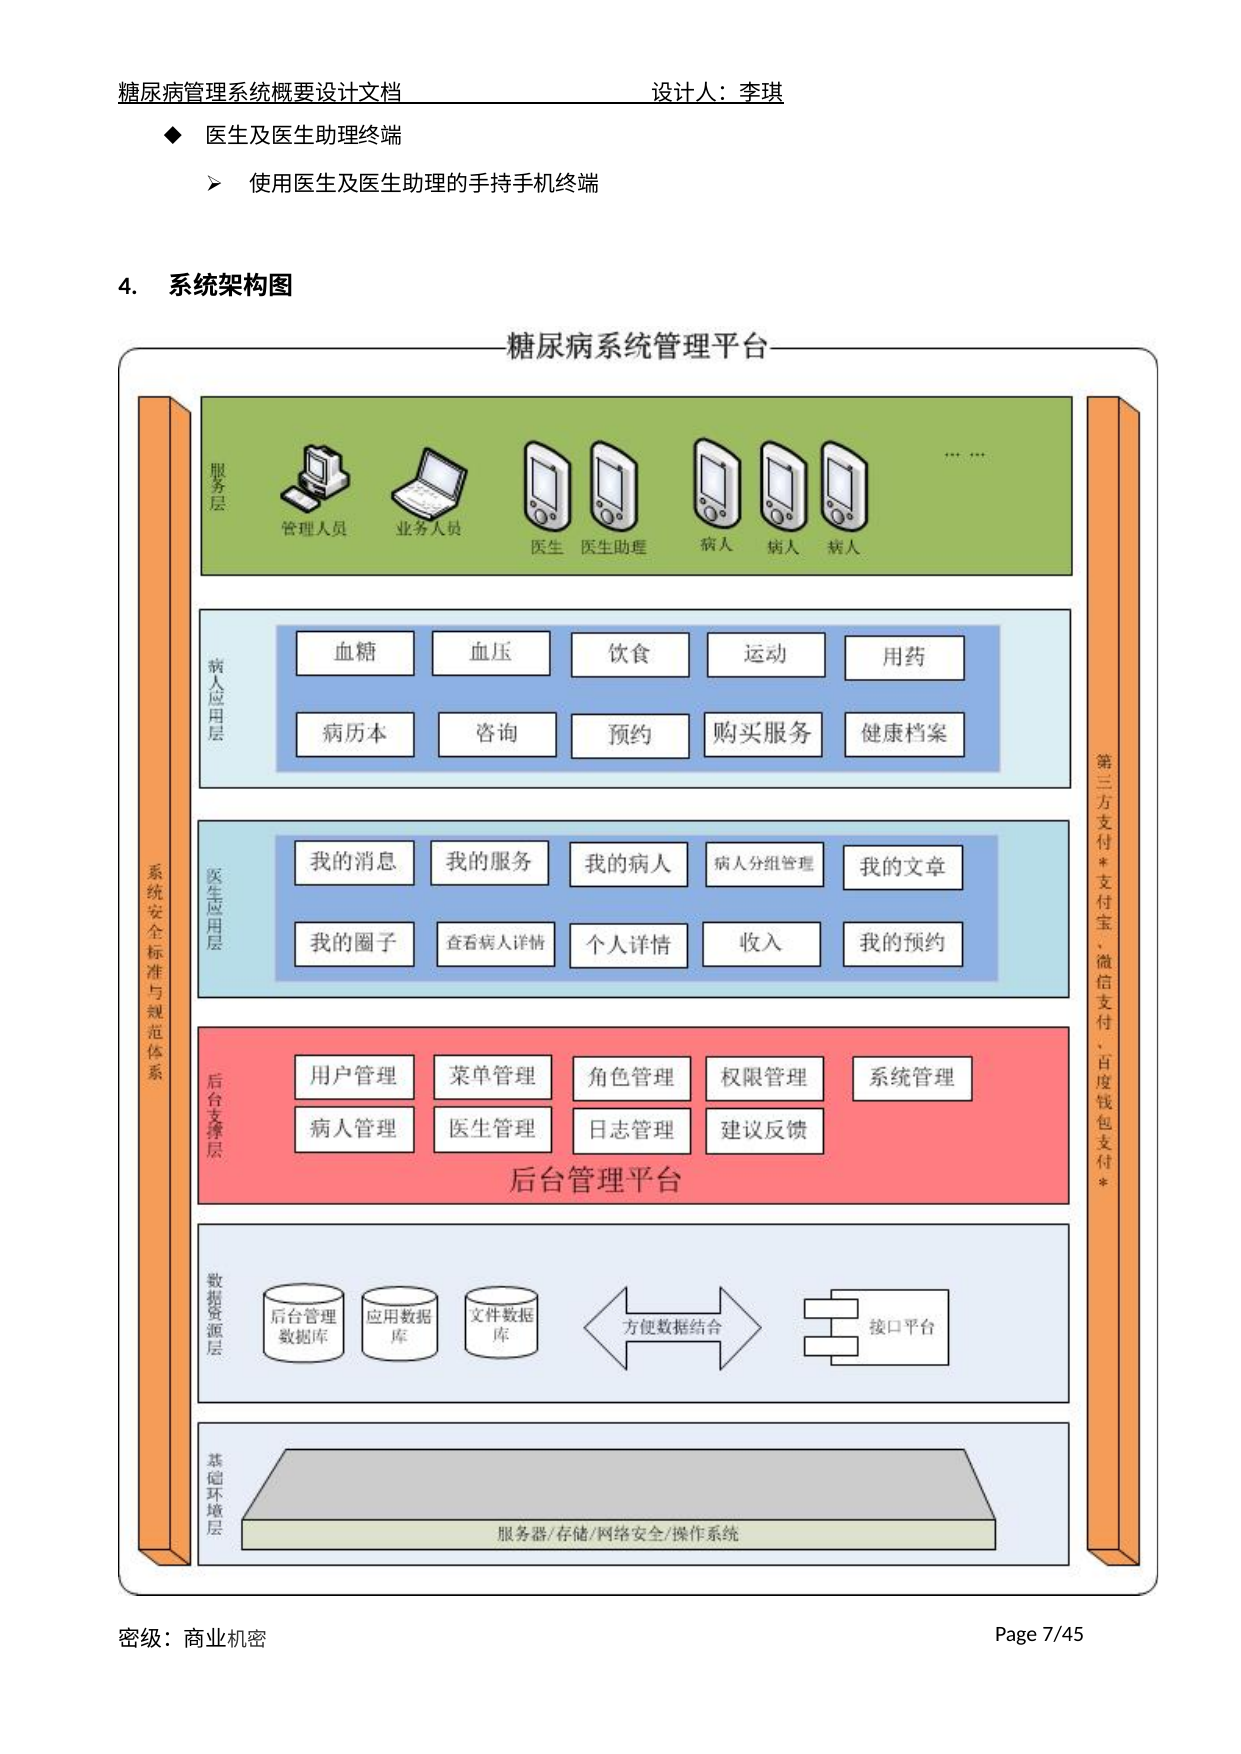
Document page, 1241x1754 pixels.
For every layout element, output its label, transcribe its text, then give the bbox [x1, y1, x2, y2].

list 医生及医生助理终端 [162, 118, 1122, 150]
picture [118, 326, 1159, 1596]
list 使用医生及医生助理的手持手机终端 [206, 166, 1122, 197]
subtitle 系统架构图 [118, 266, 1122, 302]
